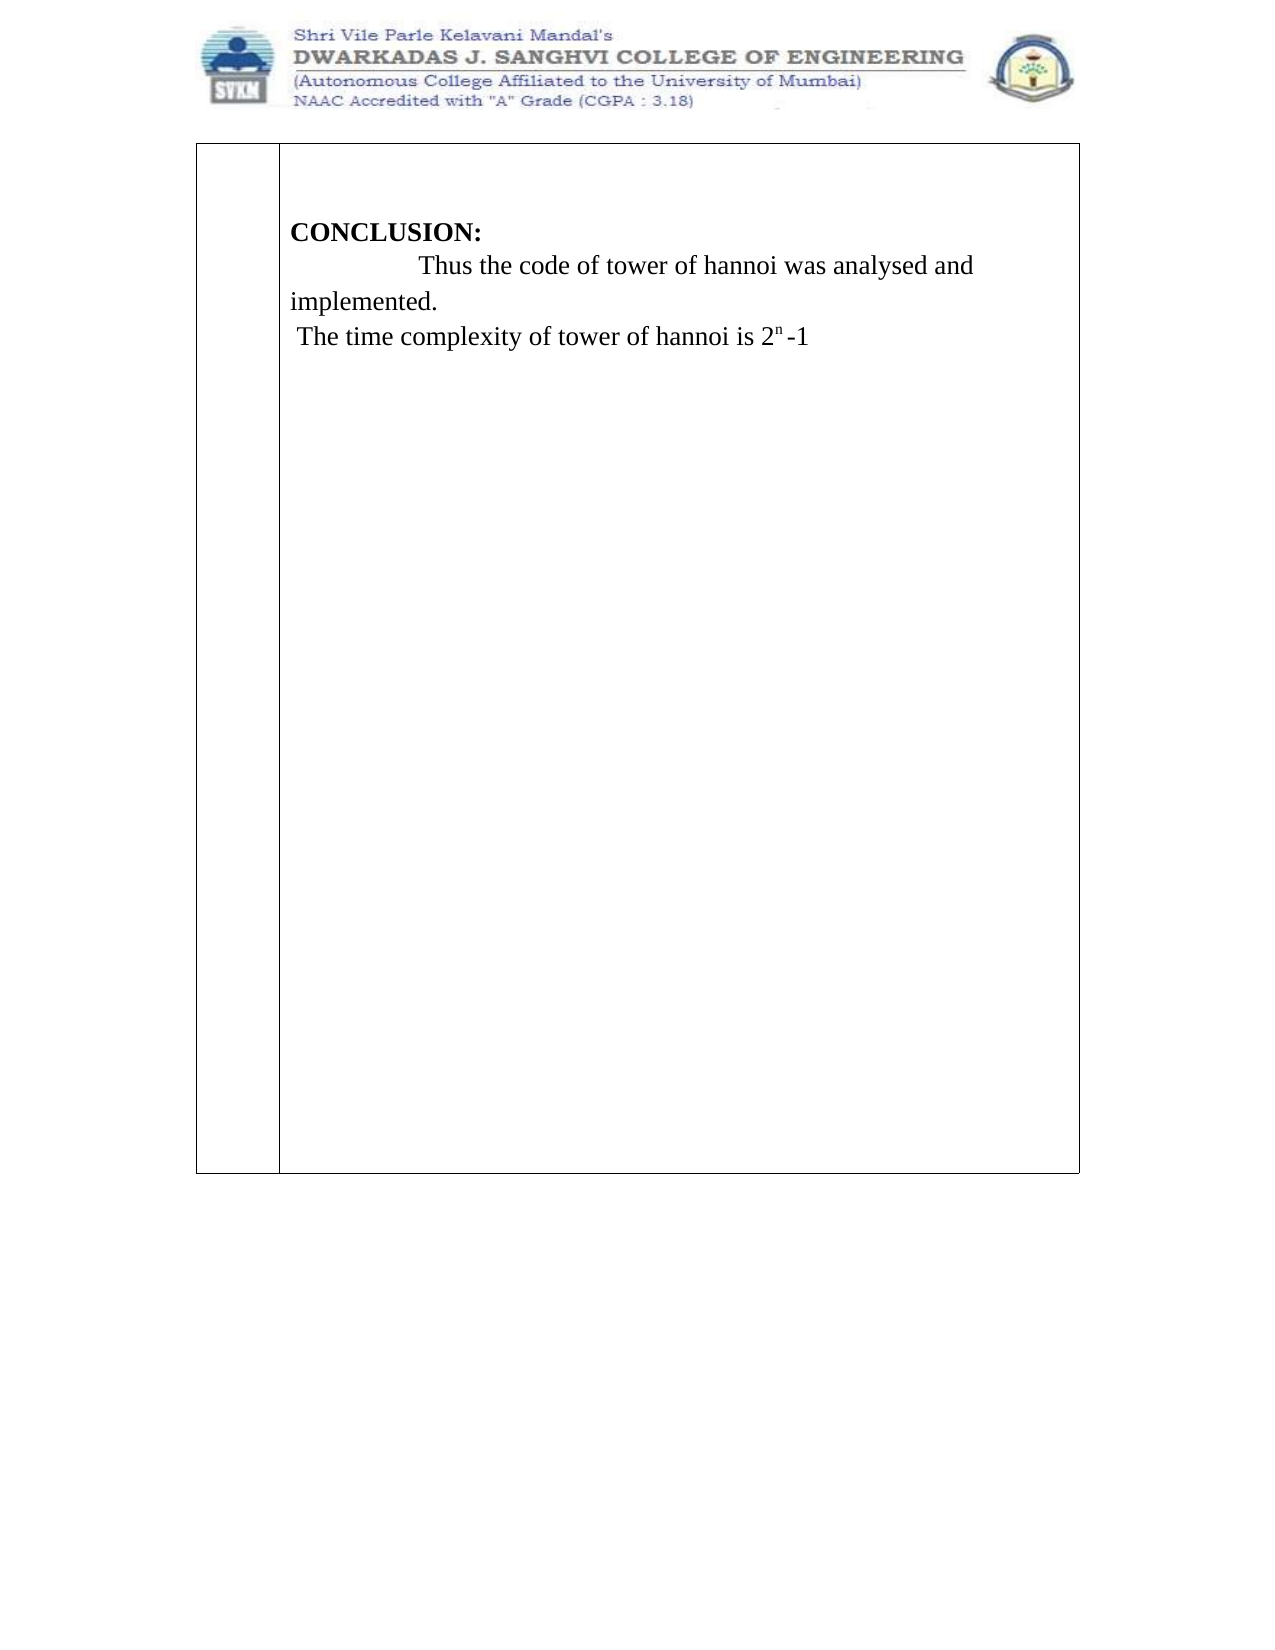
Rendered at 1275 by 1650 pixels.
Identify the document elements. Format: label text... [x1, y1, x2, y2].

table_header CONCLUSION: Thus the code of tower of hannoi was analysed and implemented. The time complexity of tower of hannoi is 2n -1 [280, 144, 1079, 1173]
picture [195, 11, 1079, 117]
table_header [197, 144, 279, 1173]
